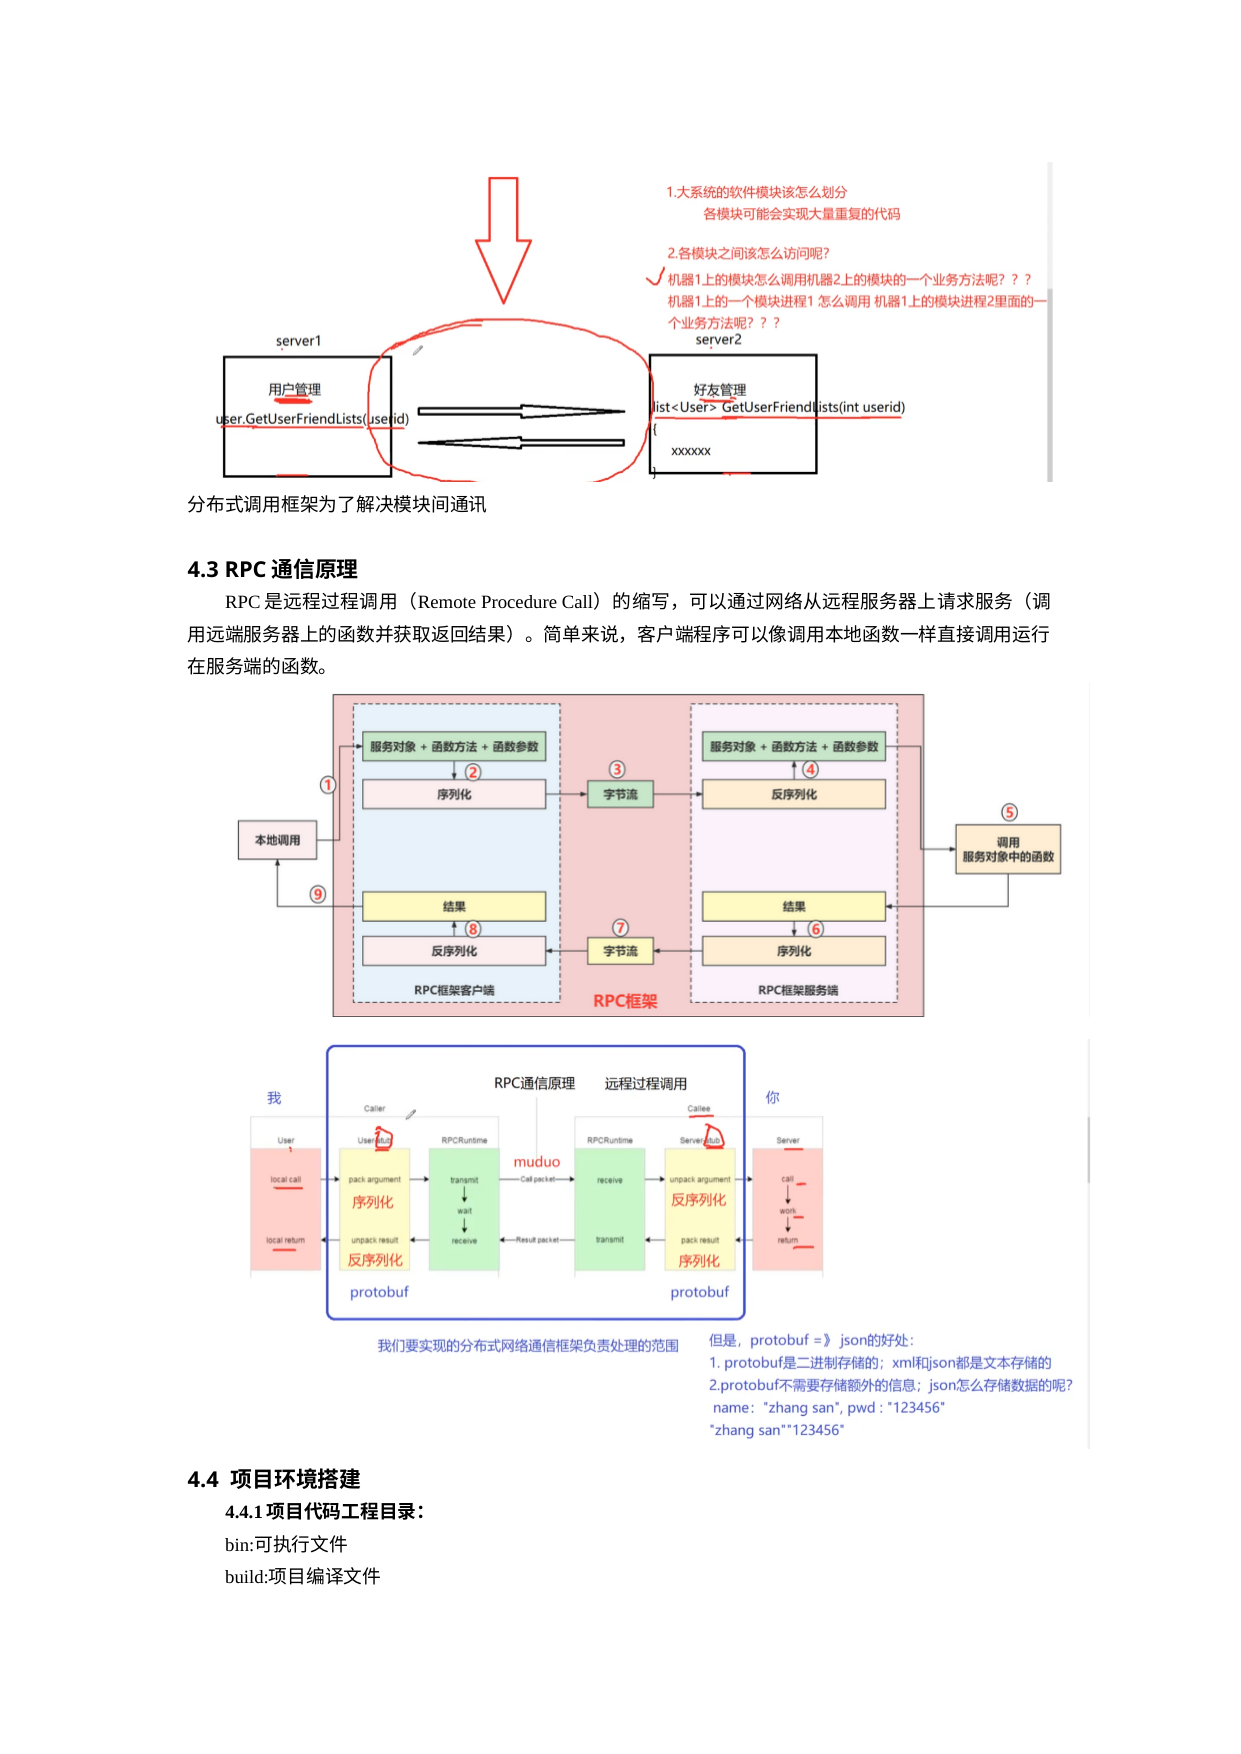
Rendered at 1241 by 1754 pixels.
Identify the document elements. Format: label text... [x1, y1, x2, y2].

picture [225, 682, 1091, 1017]
text bin:可执行文件 [187, 1527, 1053, 1559]
subtitle 4.3 RPC通信原理 [187, 552, 1053, 584]
subtitle 4.4.1项目代码工程目录： [187, 1494, 1053, 1527]
subtitle 4.4 项目环境搭建 [187, 1462, 1053, 1494]
picture [225, 1039, 1091, 1449]
text build:项目编译文件 [187, 1559, 1053, 1592]
text 分布式调用框架为了解决模块间通讯 [187, 487, 1053, 519]
text RPC是远程过程调用（Remote Procedure Call）的缩写，可以通过网络从远程服务器上请求服务（调用远端服务器上的函数并获取返回结果）。简单来说，客户端程序可以像调用本地函数一样直接调用运行在服务端的函数。 [187, 584, 1053, 682]
picture [187, 162, 1053, 482]
